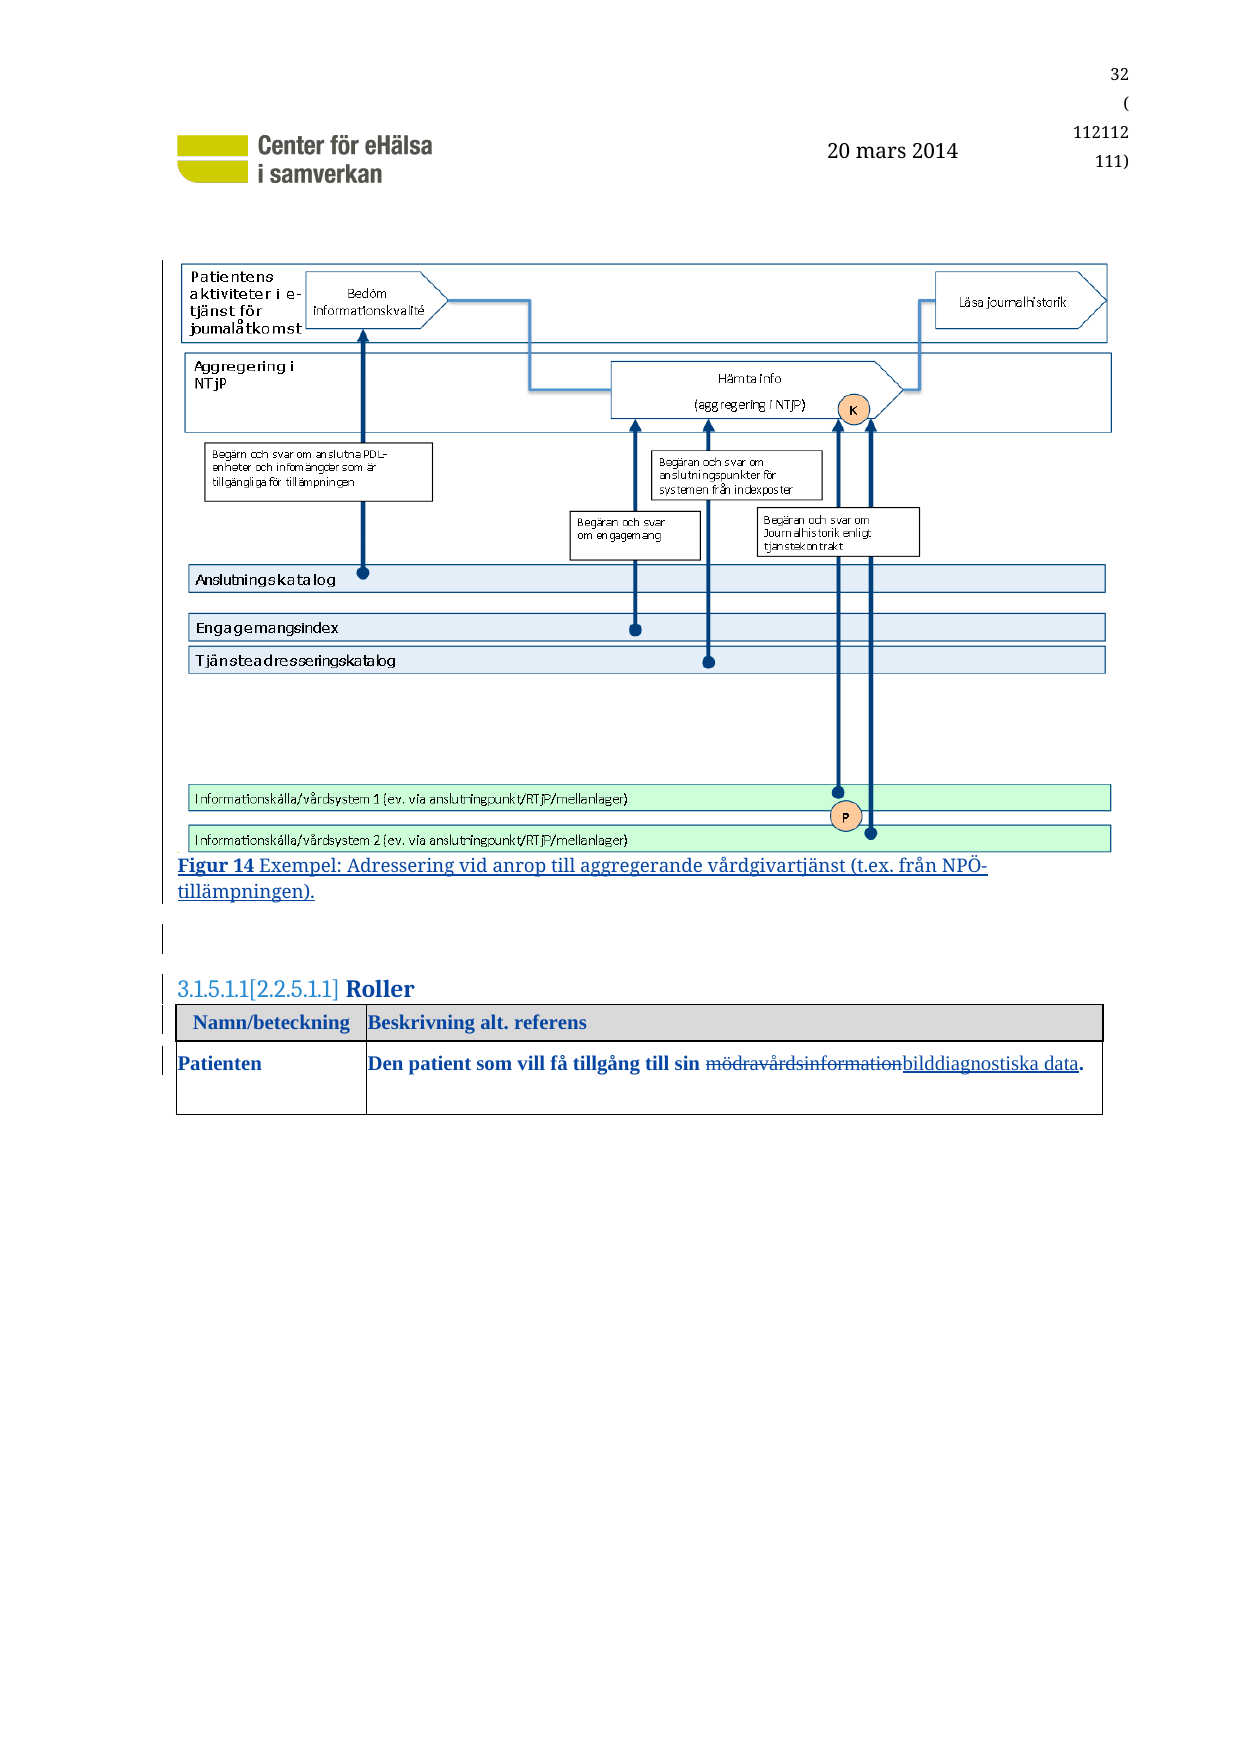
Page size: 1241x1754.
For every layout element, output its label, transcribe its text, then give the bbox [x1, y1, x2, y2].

table_cell Den patient som vill få tillgång till sin . [367, 1042, 1102, 1114]
table_header Namn/beteckning [177, 1005, 366, 1040]
picture [177, 135, 432, 183]
picture [177, 260, 1113, 853]
table_header Beskrivning alt. referens [367, 1005, 1102, 1040]
table_cell Patienten [177, 1042, 366, 1114]
subtitle Roller [177, 974, 1081, 1004]
